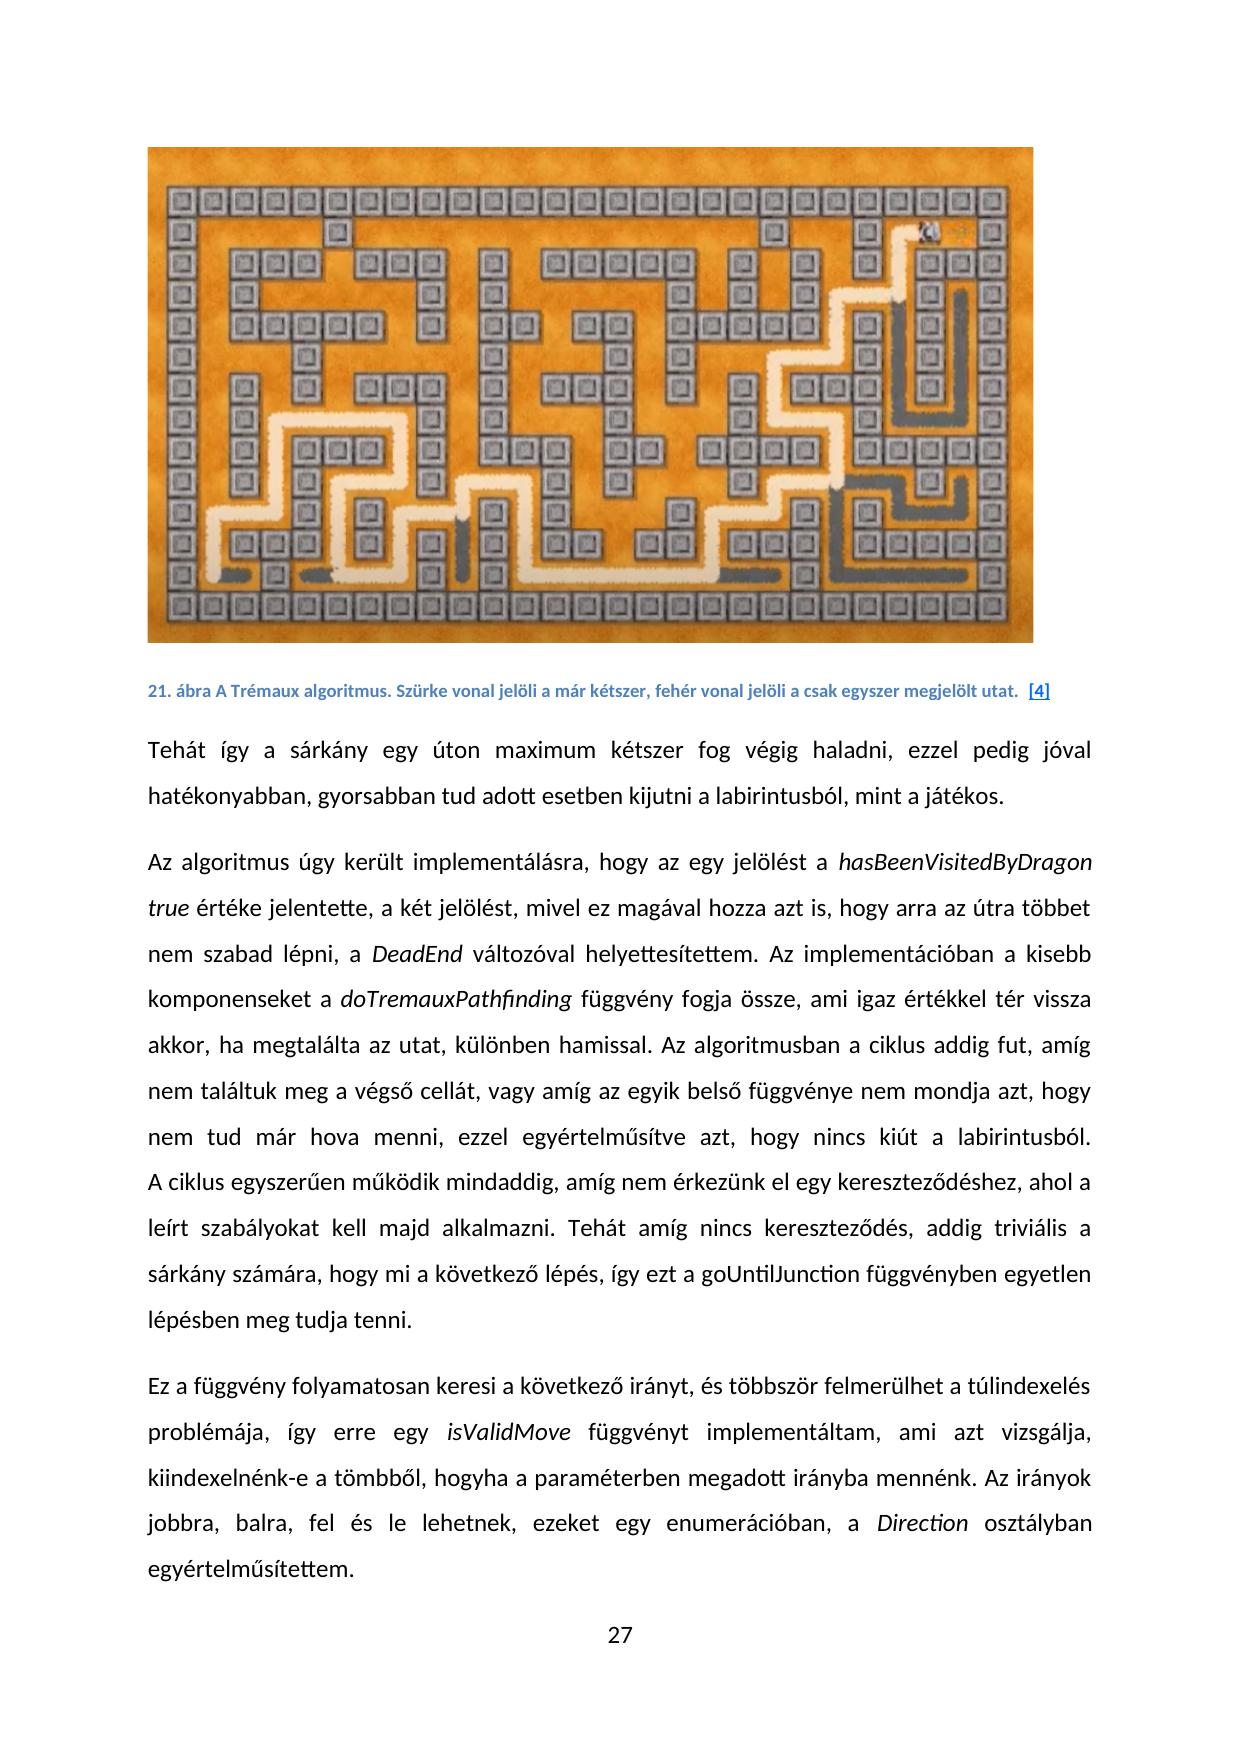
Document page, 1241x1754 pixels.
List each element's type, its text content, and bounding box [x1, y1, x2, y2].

picture [147, 147, 1034, 643]
text Az algoritmus úgy került implementálásra, hogy az egy jelölést a hasBeenVisitedByDragon true értéke jelentette, a két jelölést, mivel ez magával hozza azt is, hogy arra az útra többet nem szabad lépni, a DeadEnd változóval helyettesítettem. Az implementációban a kisebb komponenseket a doTremauxPathfinding függvény fogja össze, ami igaz értékkel tér vissza akkor, ha megtalálta az utat, különben hamissal. Az algoritmusban a ciklus addig fut, amíg nem találtuk meg a végső cellát, vagy amíg az egyik belső függvénye nem mondja azt, hogy nem tud már hova menni, ezzel egyértelműsítve azt, hogy nincs kiút a labirintusból. A ciklus egyszerűen működik mindaddig, amíg nem érkezünk el egy kereszteződéshez, ahol a leírt szabályokat kell majd alkalmazni. Tehát amíg nincs kereszteződés, addig triviális a sárkány számára, hogy mi a következő lépés, így ezt a goUntilJunction függvényben egyetlen lépésben meg tudja tenni. [148, 846, 1093, 1334]
text Tehát így a sárkány egy úton maximum kétszer fog végig haladni, ezzel pedig jóval hatékonyabban, gyorsabban tud adott esetben kijutni a labirintusból, mint a játékos. [148, 734, 1093, 810]
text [148, 1370, 1093, 1584]
